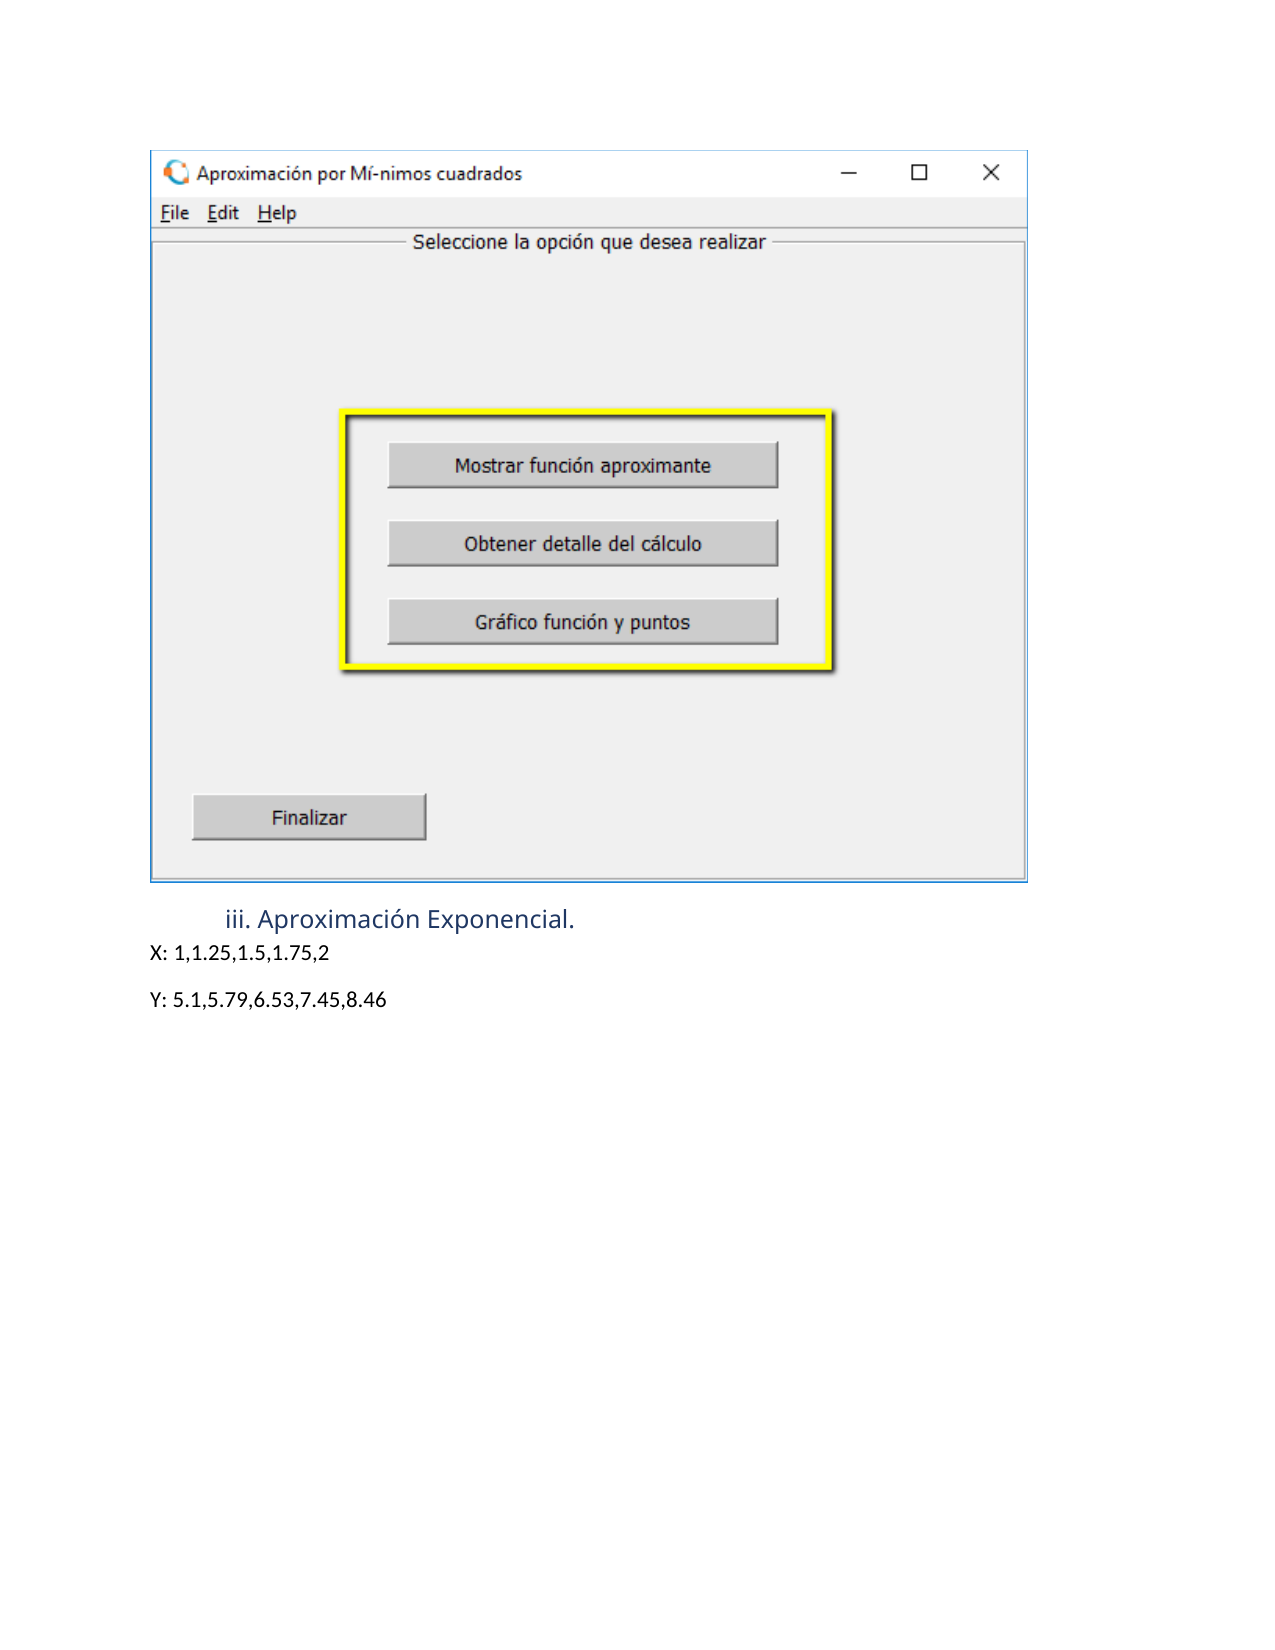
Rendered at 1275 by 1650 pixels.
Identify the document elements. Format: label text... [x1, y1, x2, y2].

subtitle iii. Aproximación Exponencial. [225, 902, 1125, 936]
text X: 1,1.25,1.5,1.75,2 [150, 938, 1125, 966]
text Y: 5.1,5.79,6.53,7.45,8.46 [150, 985, 1125, 1013]
picture [150, 150, 1028, 883]
